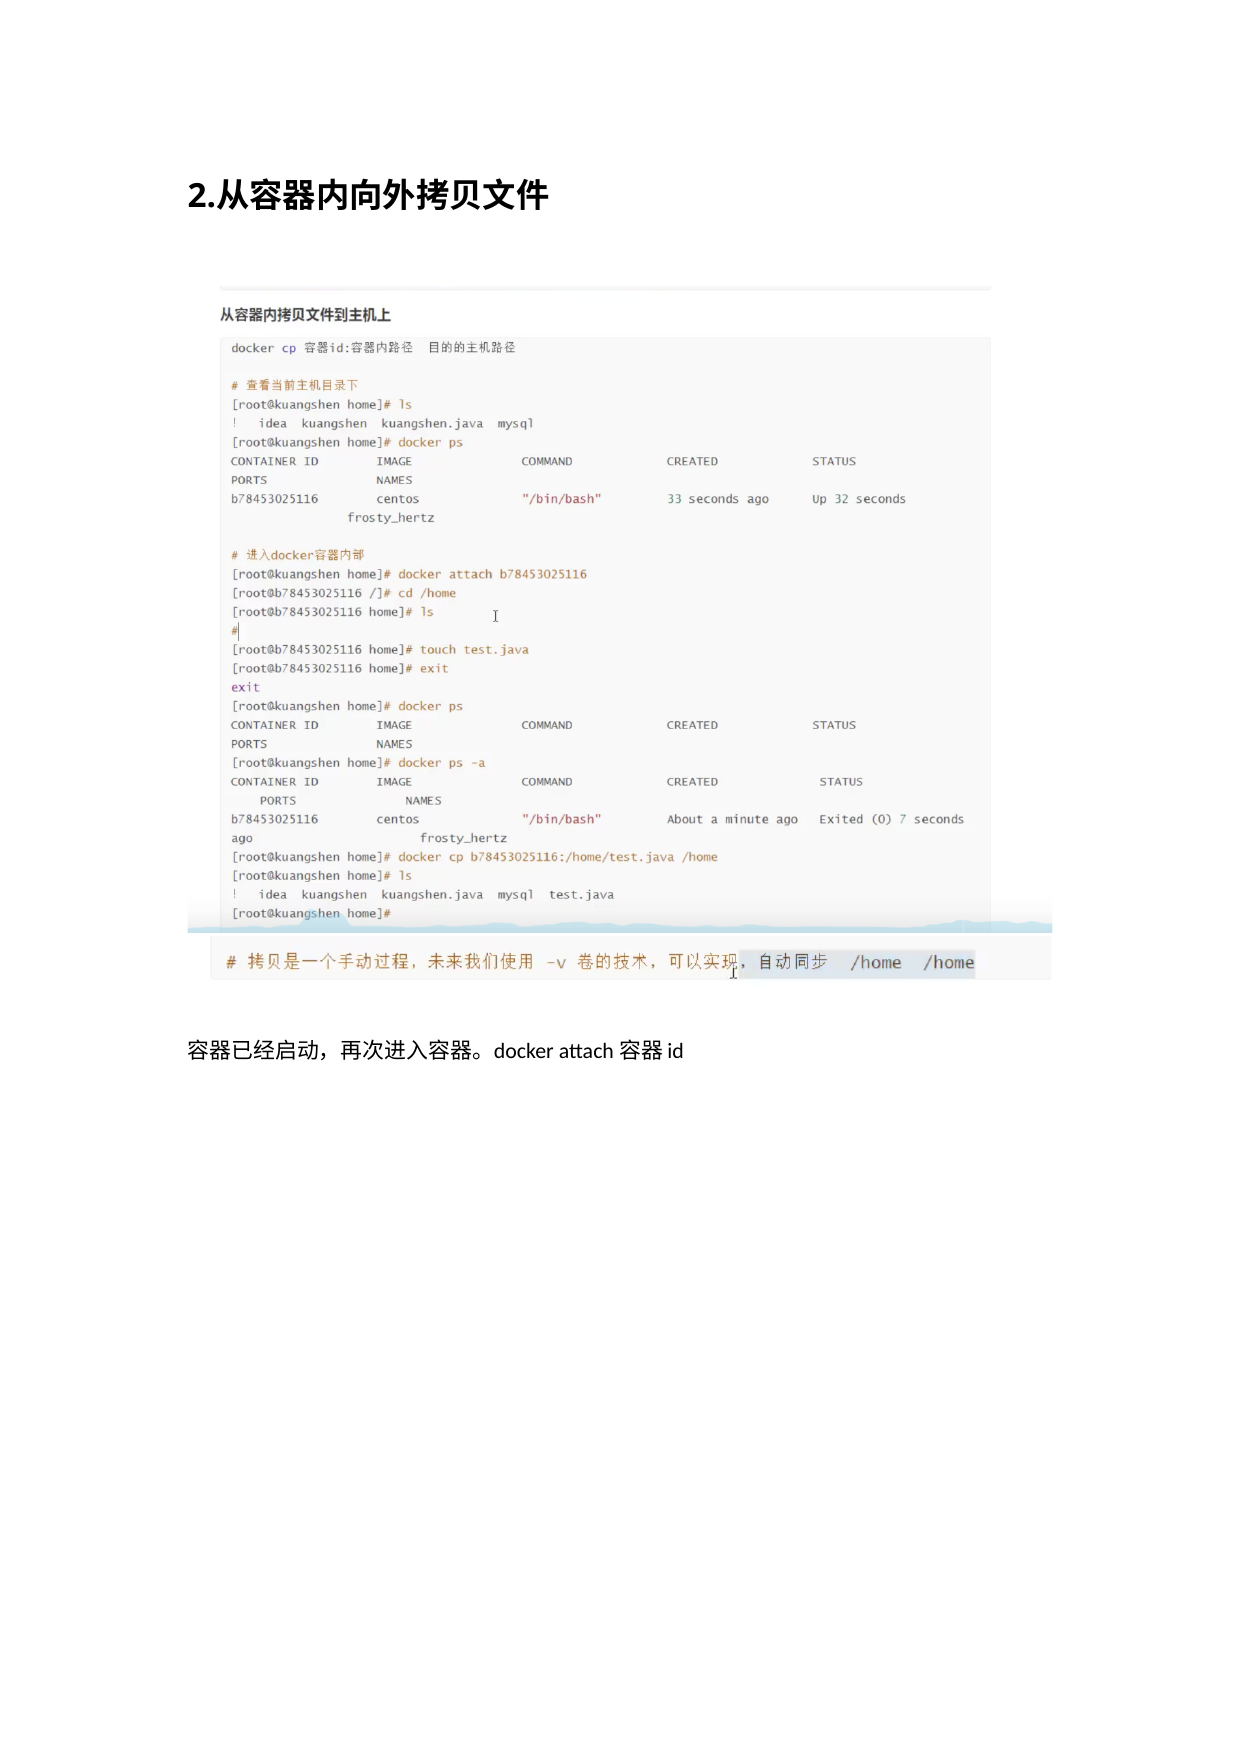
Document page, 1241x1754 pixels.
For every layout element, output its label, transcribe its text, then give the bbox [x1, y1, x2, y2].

text 容器已经启动，再次进入容器。docker attach 容器id [187, 1034, 1053, 1067]
subtitle 从容器内向外拷贝文件 [187, 162, 1053, 227]
picture [187, 286, 1053, 933]
picture [187, 936, 1052, 1002]
